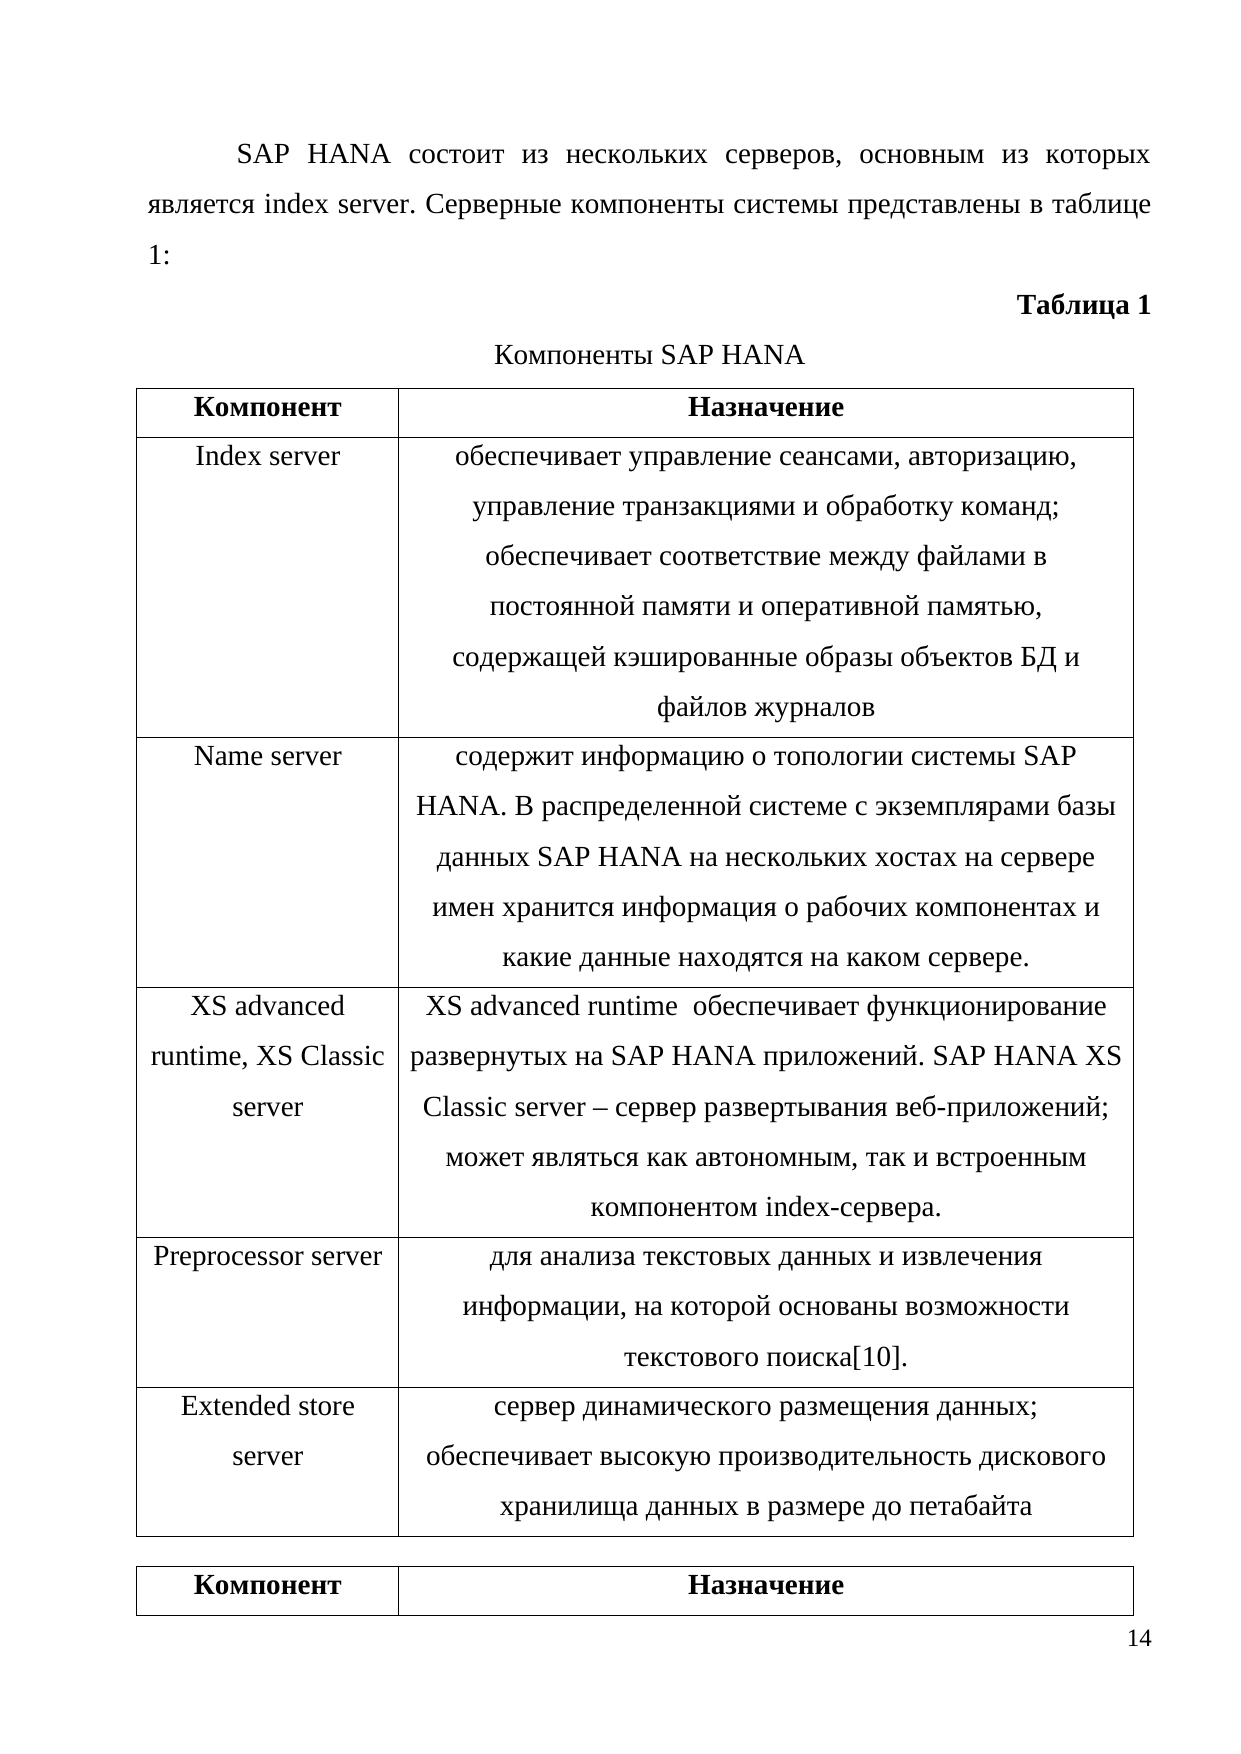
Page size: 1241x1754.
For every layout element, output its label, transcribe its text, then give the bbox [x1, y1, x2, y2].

table_cell Extended store server [137, 1388, 398, 1536]
table_cell Preprocessor server [137, 1238, 398, 1387]
text Таблица 1 [148, 287, 1152, 321]
table_cell содержит информацию о топологии системы SAP HANA. В распределенной системе с экземплярами базы данных SAP HANA на нескольких хостах на сервере имен хранится информация о рабочих компонентах и какие данные находятся на каком сервере. [399, 738, 1133, 987]
text Компоненты SAP HANA [148, 337, 1152, 371]
table_header Назначение [399, 1567, 1133, 1615]
table_cell Index server [137, 438, 398, 737]
table_cell обеспечивает управление сеансами, авторизацию, управление транзакциями и обработку команд; обеспечивает соответствие между файлами в постоянной памяти и оперативной памятью, содержащей кэшированные образы объектов БД и файлов журналов [399, 438, 1133, 737]
table_cell XS advanced runtime обеспечивает функционирование развернутых на SAP HANA приложений. SAP HANA XS Classic server – сервер развертывания веб-приложений; может являться как автономным, так и встроенным компонентом index-сервера. [399, 988, 1133, 1237]
table_cell для анализа текстовых данных и извлечения информации, на которой основаны возможности текстового поиска[10]. [399, 1238, 1133, 1387]
table_header Компонент [137, 389, 398, 437]
table_cell XS advanced runtime, XS Classic server [137, 988, 398, 1237]
table_header Назначение [399, 389, 1133, 437]
table_cell сервер динамического размещения данных; обеспечивает высокую производительность дискового хранилища данных в размере до петабайта [399, 1388, 1133, 1536]
text SAP HANA состоит из нескольких серверов, основным из которых является index server. Серверные компоненты системы представлены в таблице 1: [148, 136, 1152, 270]
table_header Компонент [137, 1567, 398, 1615]
table_cell Name server [137, 738, 398, 987]
